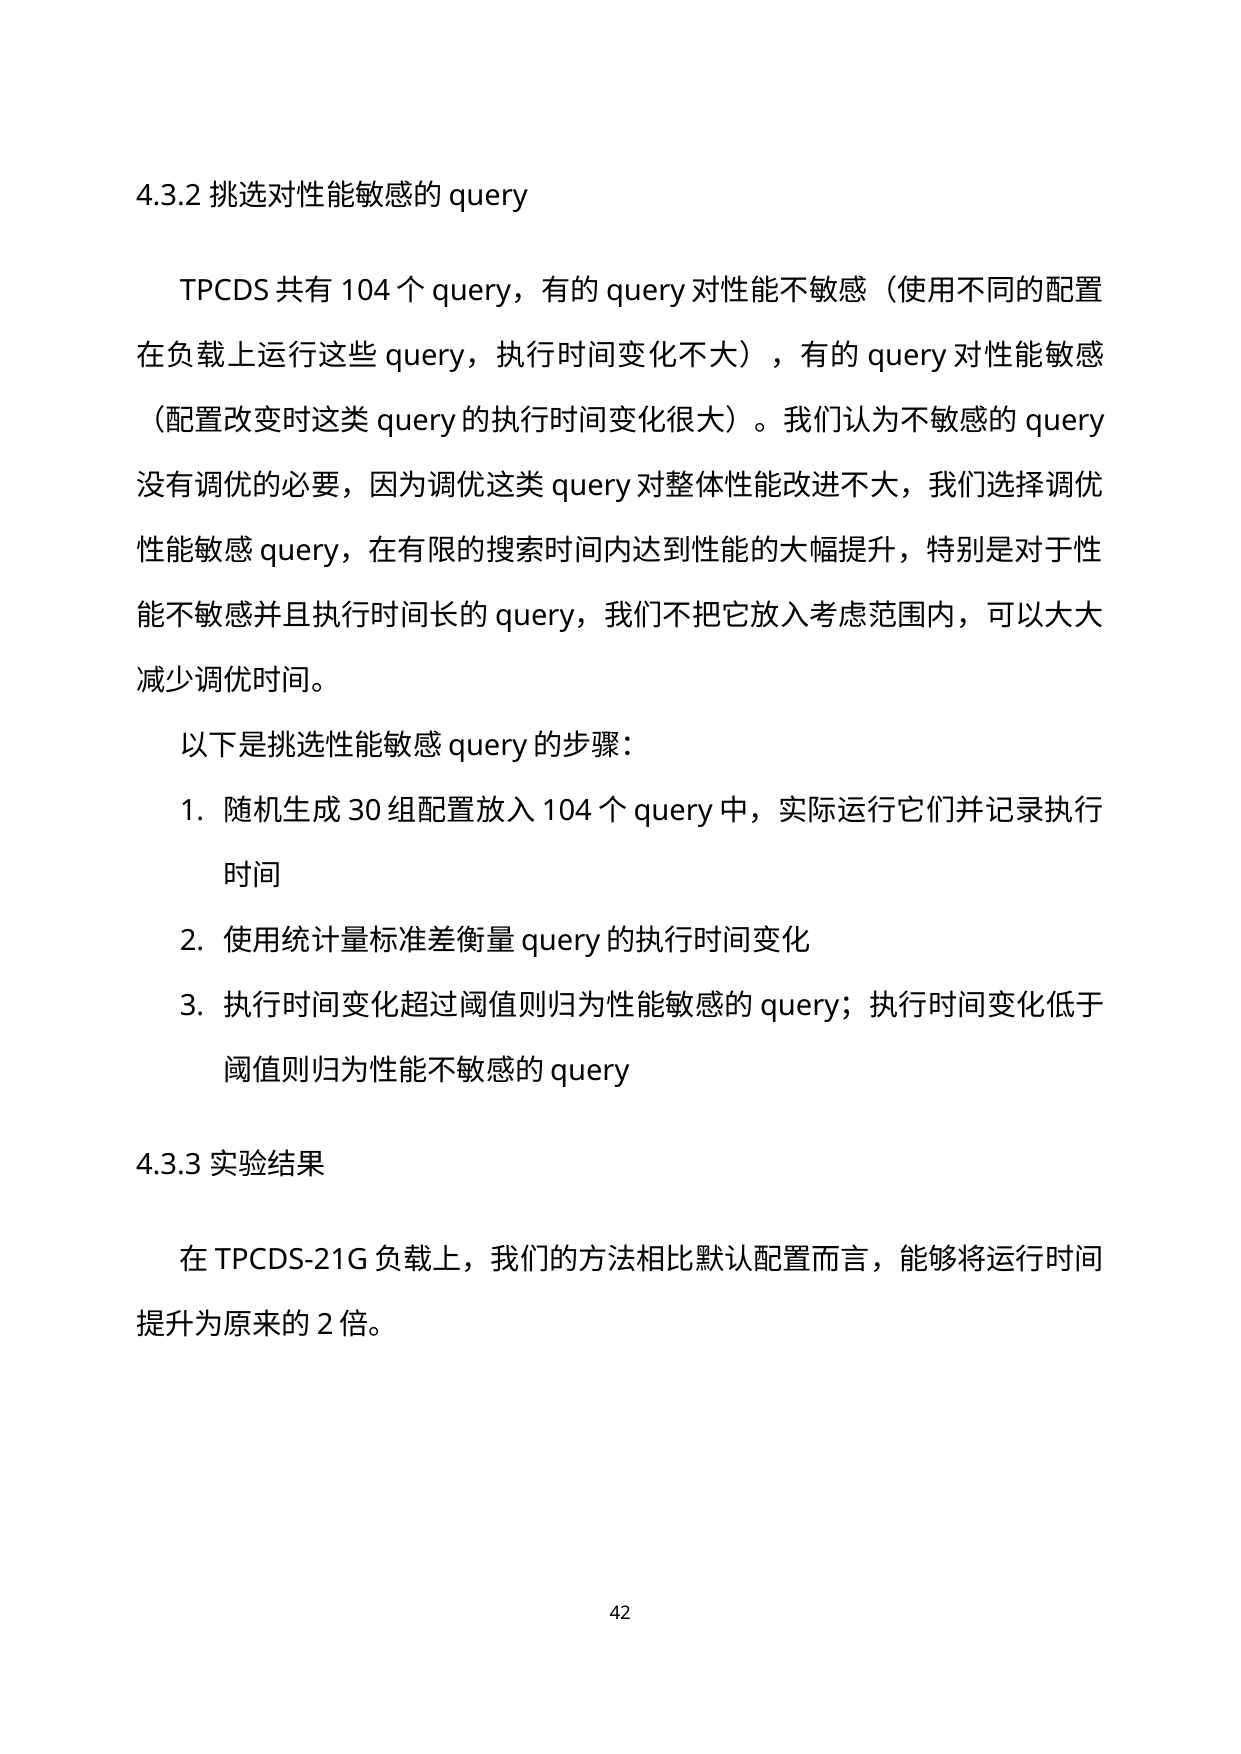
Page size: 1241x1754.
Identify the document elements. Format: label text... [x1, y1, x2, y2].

list 执行时间变化超过阈值则归为性能敏感的query；执行时间变化低于阈值则归为性能不敏感的query [179, 970, 1104, 1100]
text 以下是挑选性能敏感query的步骤： [136, 710, 1104, 775]
subtitle 4.3.2 挑选对性能敏感的query [136, 160, 1104, 225]
subtitle 4.3.3 实验结果 [136, 1129, 1104, 1194]
text TPCDS共有104个query，有的query对性能不敏感（使用不同的配置在负载上运行这些query，执行时间变化不大），有的query对性能敏感（配置改变时这类query的执行时间变化很大）。我们认为不敏感的query没有调优的必要，因为调优这类query对整体性能改进不大，我们选择调优性能敏感query，在有限的搜索时间内达到性能的大幅提升，特别是对于性能不敏感并且执行时间长的query，我们不把它放入考虑范围内，可以大大减少调优时间。 [136, 255, 1104, 710]
text 在TPCDS-21G负载上，我们的方法相比默认配置而言，能够将运行时间提升为原来的2倍。 [136, 1224, 1104, 1354]
list 随机生成30组配置放入104个query中，实际运行它们并记录执行时间 [179, 775, 1104, 905]
list 使用统计量标准差衡量query的执行时间变化 [179, 905, 1104, 970]
